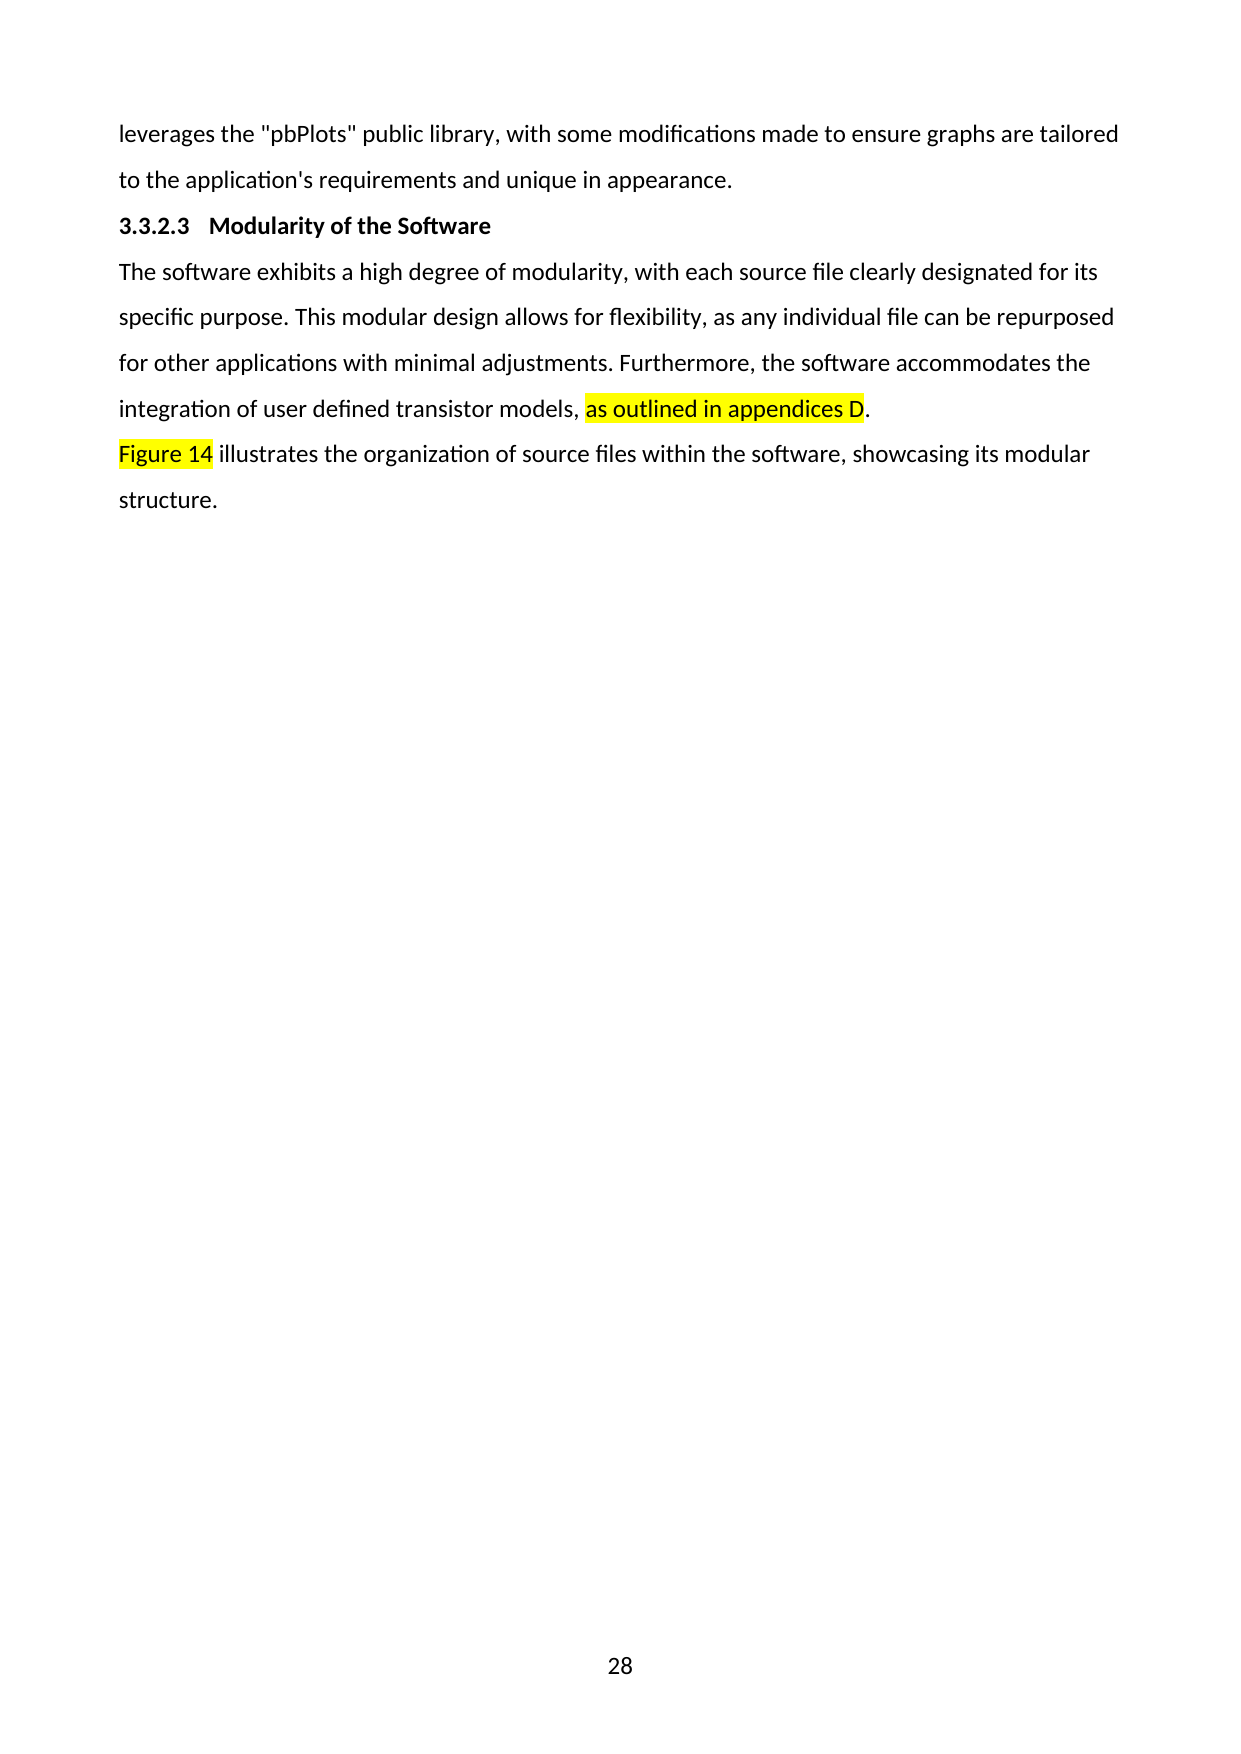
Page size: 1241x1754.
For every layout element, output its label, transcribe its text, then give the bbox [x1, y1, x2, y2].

subtitle Modularity of the Software [118, 210, 1122, 241]
text Figure 14 illustrates the organization of source files within the software, showcasing its modular structure. [118, 439, 1122, 515]
text The software exhibits a high degree of modularity, with each source file clearly designated for its specific purpose. This modular design allows for flexibility, as any individual file can be repurposed for other applications with minimal adjustments. Furthermore, the software accommodates the integration of user defined transistor models, as outlined in appendices D. [118, 256, 1122, 423]
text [118, 118, 1122, 195]
